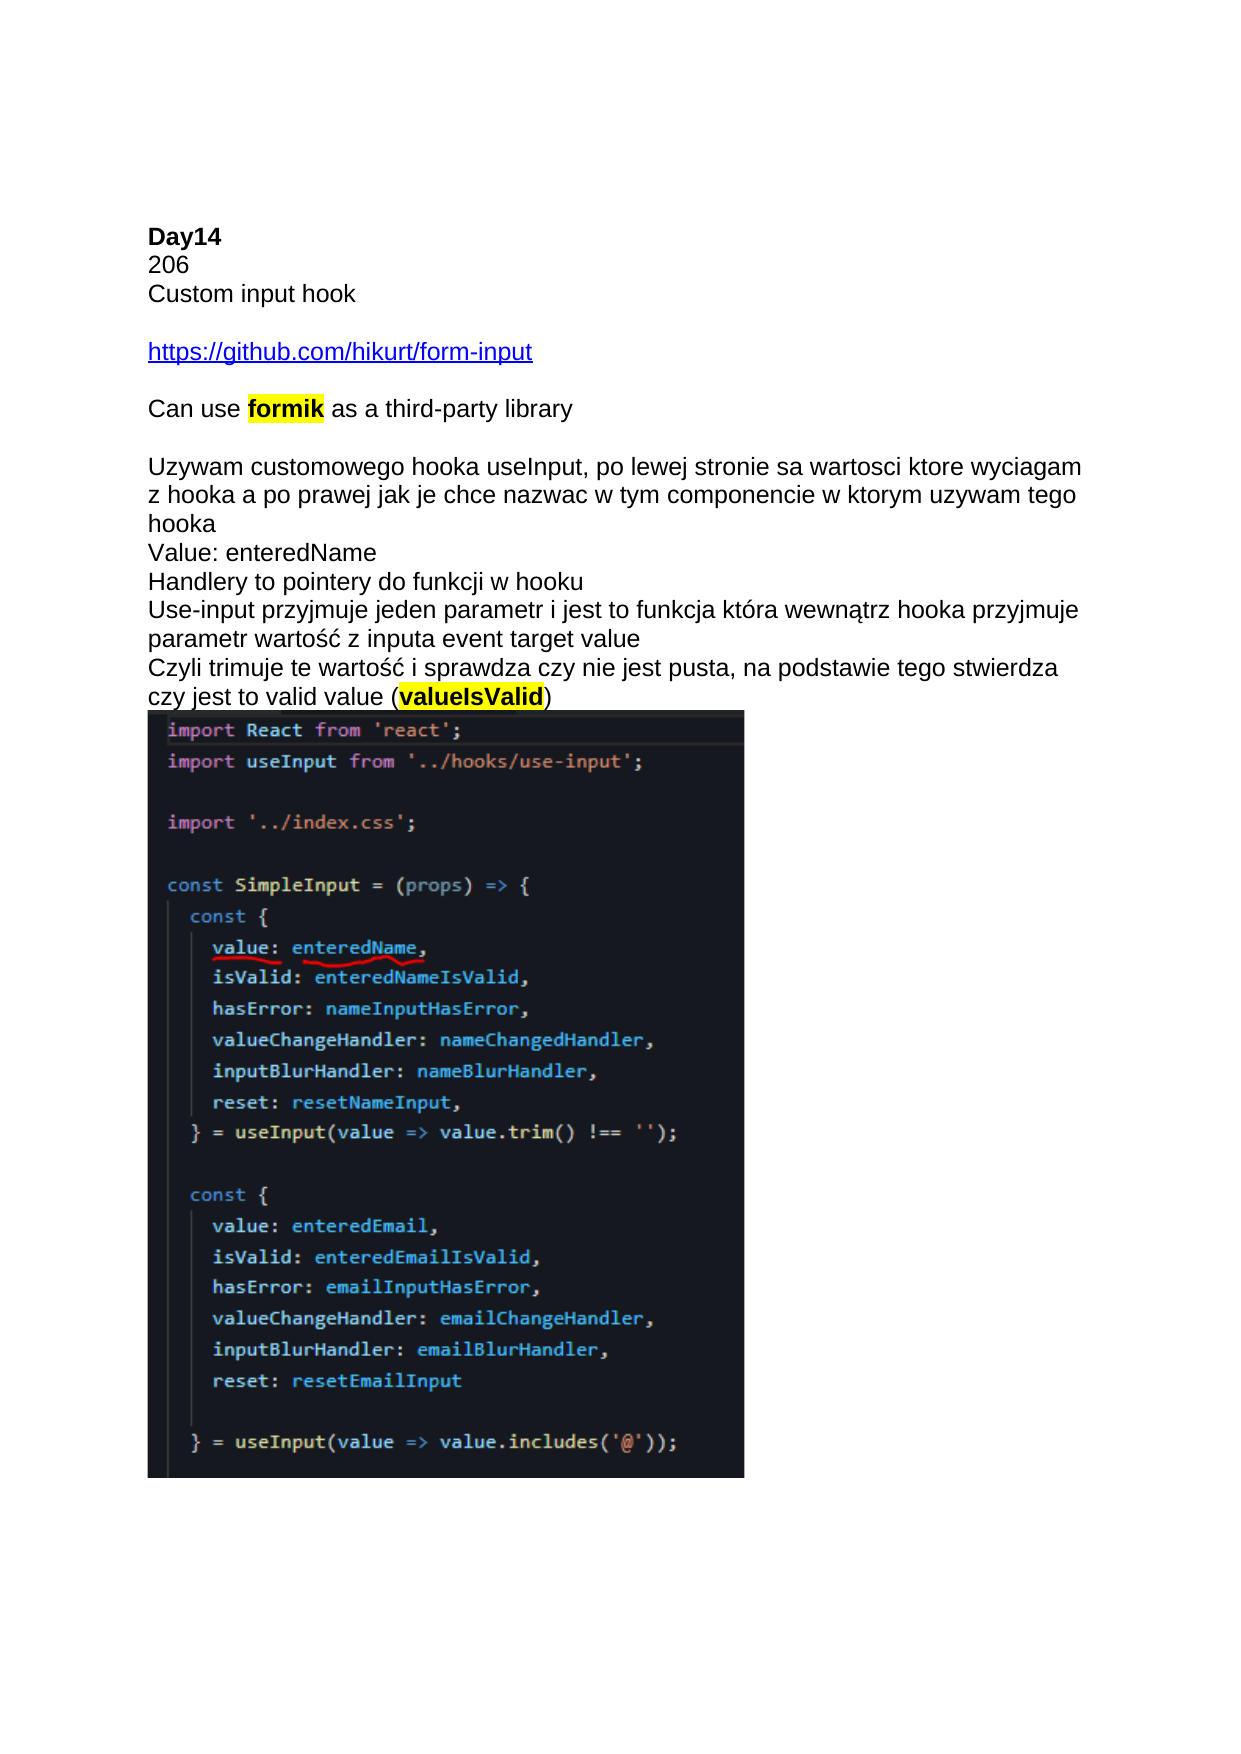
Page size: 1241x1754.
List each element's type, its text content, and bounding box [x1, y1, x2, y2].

text Use-input przyjmuje jeden parametr i jest to funkcja która wewnątrz hooka przyjmuje parametr wartość z inputa event target value [148, 595, 1093, 653]
text 206 [148, 250, 1093, 279]
text Can use formik as a third-party library [148, 394, 248, 423]
text Custom input hook [148, 279, 1093, 308]
text Handlery to pointery do funkcji w hooku [148, 567, 1093, 595]
picture [147, 710, 745, 1478]
text Czyli trimuje te wartość i sprawdza czy nie jest pusta, na podstawie tego stwierdza czy jest to valid value (valueIsValid) [148, 653, 1093, 710]
text Uzywam customowego hooka useInput, po lewej stronie sa wartosci ktore wyciagam z hooka a po prawej jak je chce nazwac w tym componencie w ktorym uzywam tego hooka [148, 452, 1093, 538]
text https://github.com/hikurt/form-input [148, 337, 1093, 365]
text Day14 [148, 222, 1093, 250]
text Value: enteredName [148, 538, 1093, 567]
text Can use formik as a third-party library [324, 394, 1093, 423]
